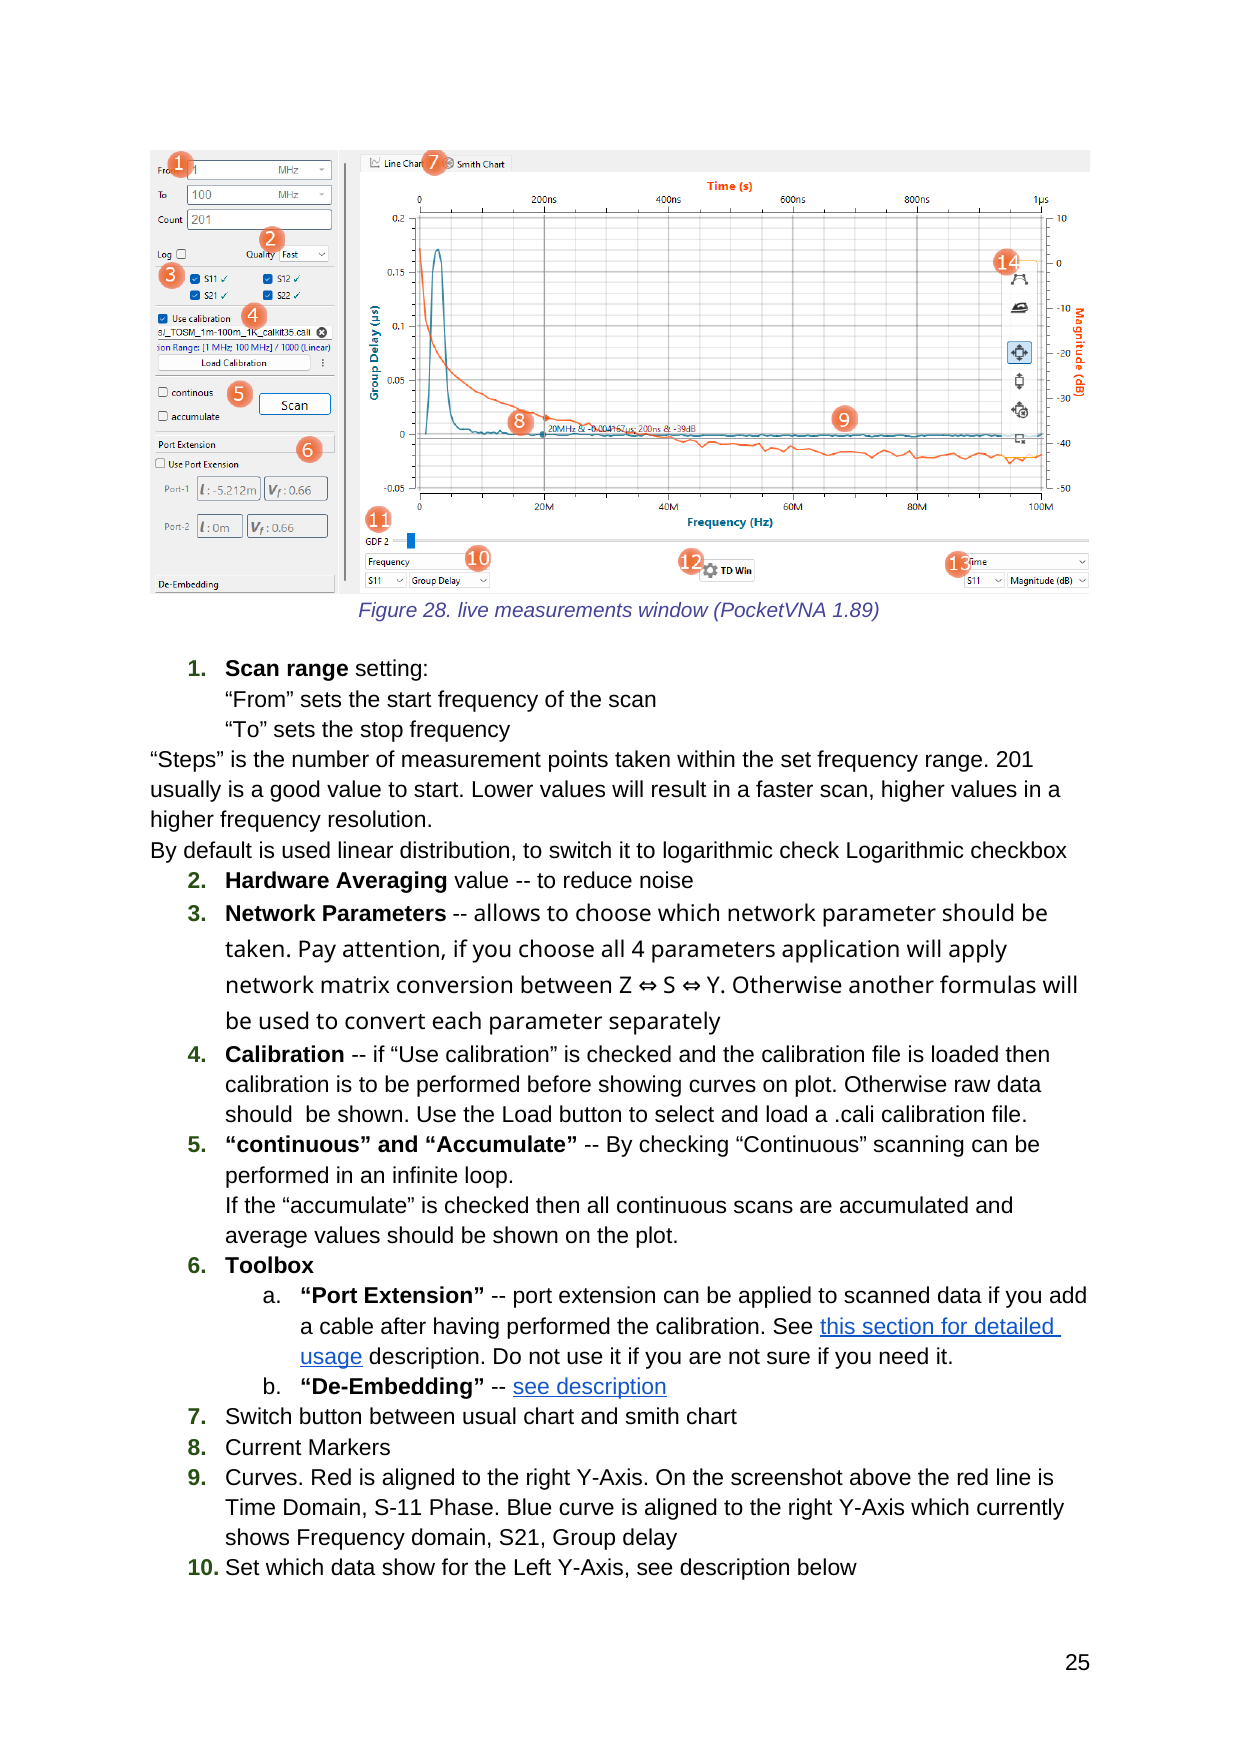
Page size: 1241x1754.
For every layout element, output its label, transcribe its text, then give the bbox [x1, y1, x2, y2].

list Switch button between usual chart and smith chart [187, 1403, 1090, 1429]
list “Port Extension” -- port extension can be applied to scanned data if you add a cable after having performed the calibration. See this section for detailed usage description. Do not use it if you are not sure if you need it. [262, 1282, 1090, 1369]
list Network Parameters -- allows to choose which network parameter should be taken. Pay attention, if you choose all 4 parameters application will apply network matrix conversion between Z ⇔ S ⇔ Y. Otherwise another formulas will be used to convert each parameter separately [187, 897, 1090, 1036]
list Curves. Red is aligned to the right Y-Axis. On the screenshot above the red line is Time Domain, S-11 Phase. Blue curve is aligned to the right Y-Axis which currently shows Frequency domain, S21, Group delay [187, 1464, 1090, 1550]
list Toolbox [187, 1252, 1090, 1278]
picture [150, 150, 1091, 594]
text Figure 28. live measurements window (PocketVNA 1.89) [150, 598, 1090, 622]
list “De-Embedding” -- see description [262, 1373, 1090, 1399]
text “Steps” is the number of measurement points taken within the set frequency range. 201 usually is a good value to start. Lower values will result in a faster scan, higher values in a higher frequency resolution. By default is used linear distribution, to switch it to logarithmic check Logarithmic checkbox [150, 746, 1090, 863]
list Hardware Averaging value -- to reduce noise [187, 867, 1090, 893]
list Calibration -- if “Use calibration” is checked and the calibration file is loaded then calibration is to be performed before showing curves on plot. Otherwise raw data should be shown. Use the Load button to select and load a .cali calibration file. [187, 1041, 1090, 1127]
list Scan range setting: “From” sets the start frequency of the scan “To” sets the stop frequency [187, 655, 1090, 742]
list Set which data show for the Left Y-Axis, see description below [187, 1554, 1090, 1581]
list Current Markers [187, 1433, 1090, 1460]
list “continuous” and “Accumulate” -- By checking “Continuous” scanning can be performed in an infinite loop. If the “accumulate” is checked then all continuous scans are accumulated and average values should be shown on the plot. [187, 1131, 1090, 1248]
